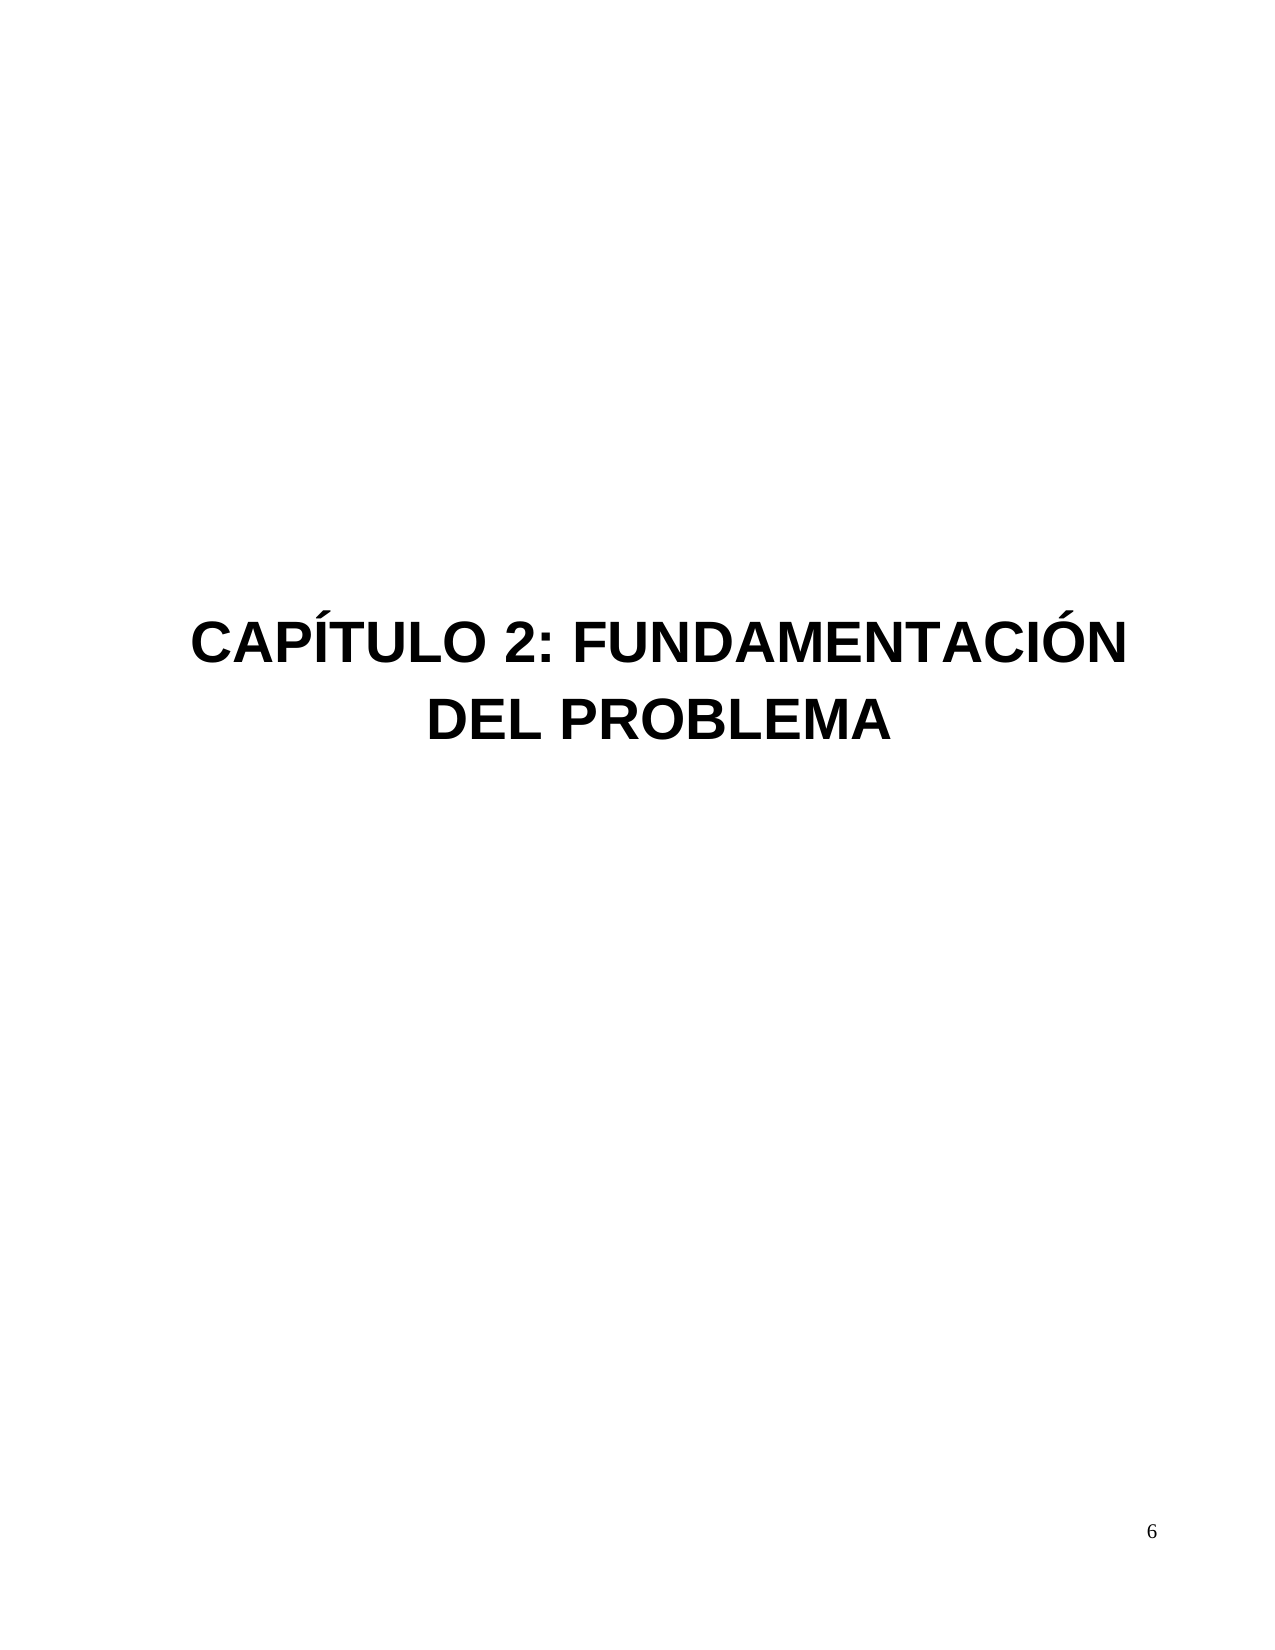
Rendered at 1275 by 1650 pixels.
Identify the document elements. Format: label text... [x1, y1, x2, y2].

list CAPÍTULO 2: FUNDAMENTACIÓN DEL PROBLEMA [162, 608, 1157, 752]
